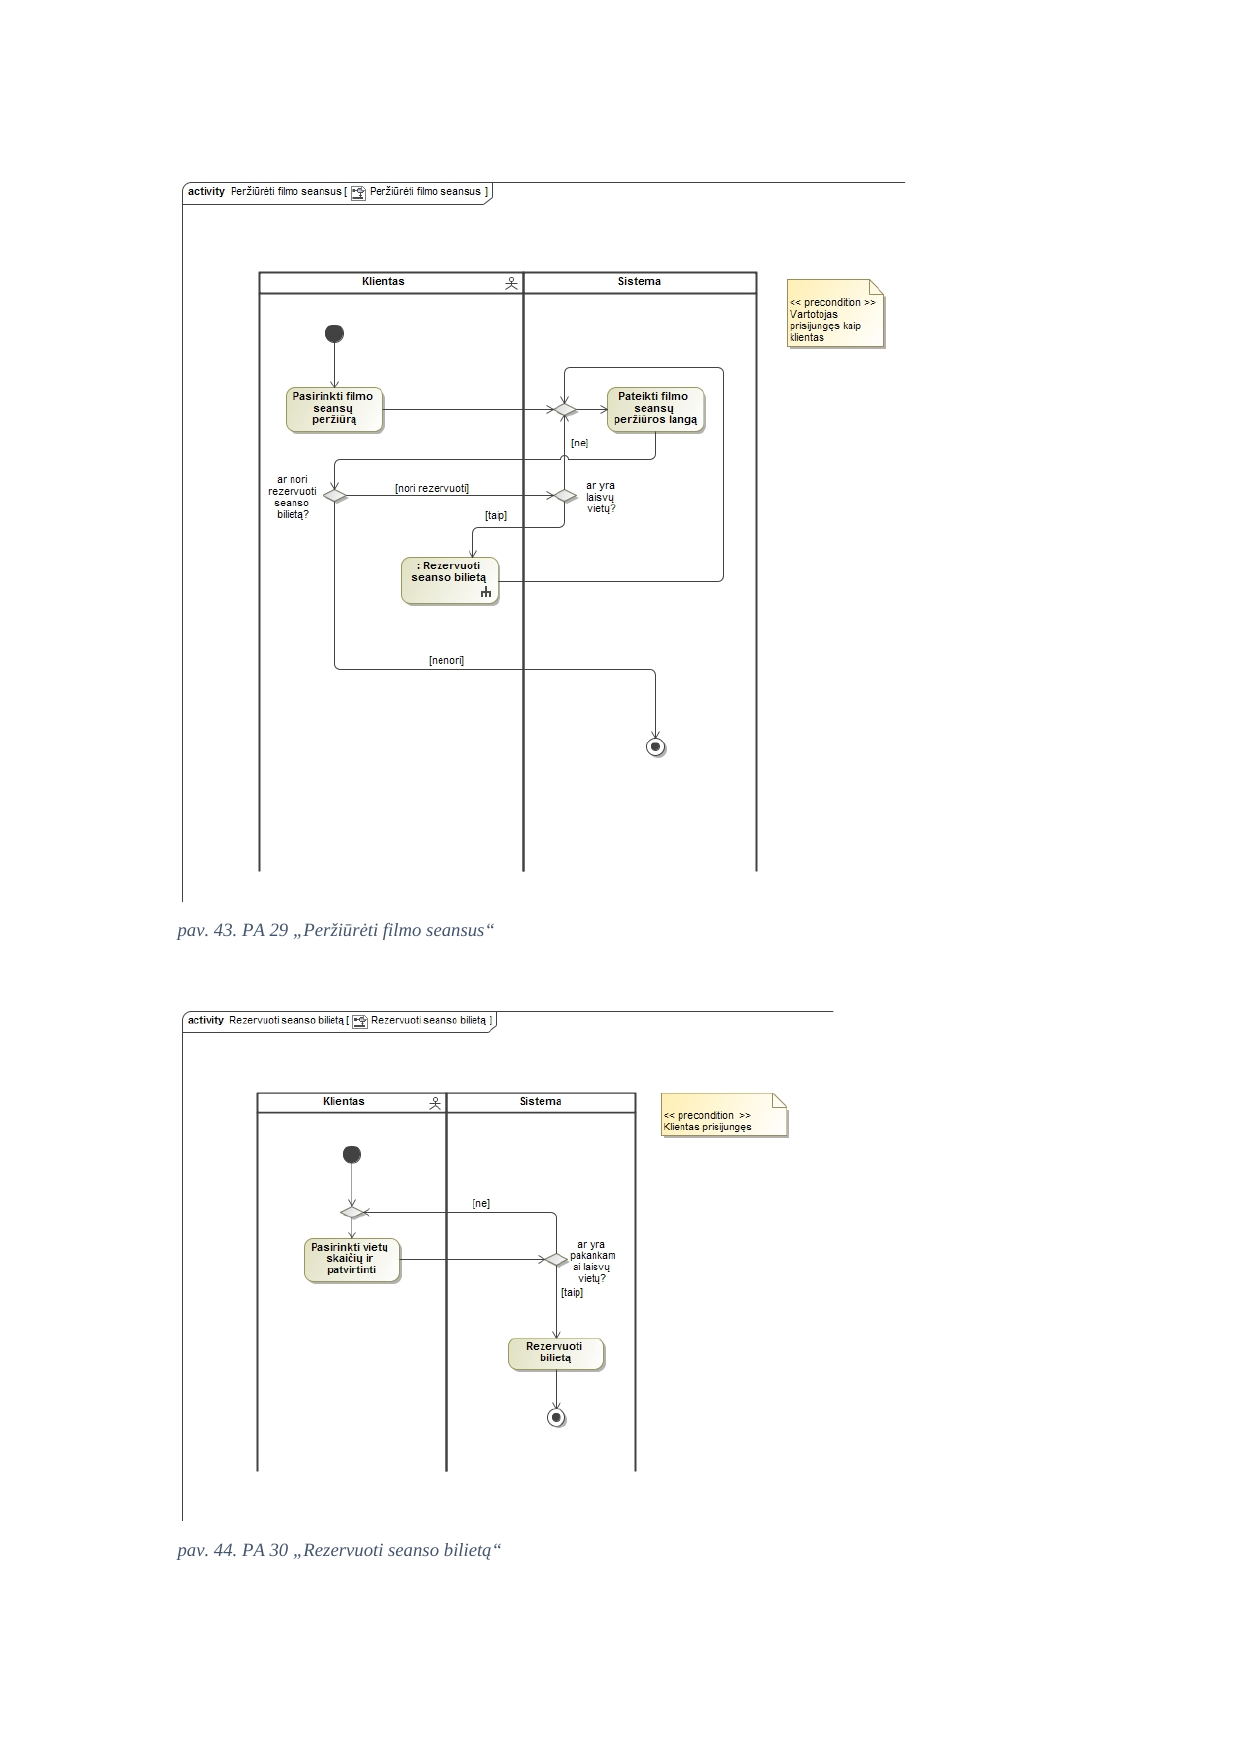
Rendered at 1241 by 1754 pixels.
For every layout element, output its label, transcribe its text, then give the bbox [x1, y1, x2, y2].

text pav. 44. PA 30 „Rezervuoti seanso bilietą“ [177, 1539, 1181, 1560]
picture [177, 177, 906, 902]
text pav. 43. PA 29 „Peržiūrėti filmo seansus“ [177, 919, 1181, 941]
picture [177, 1006, 834, 1521]
